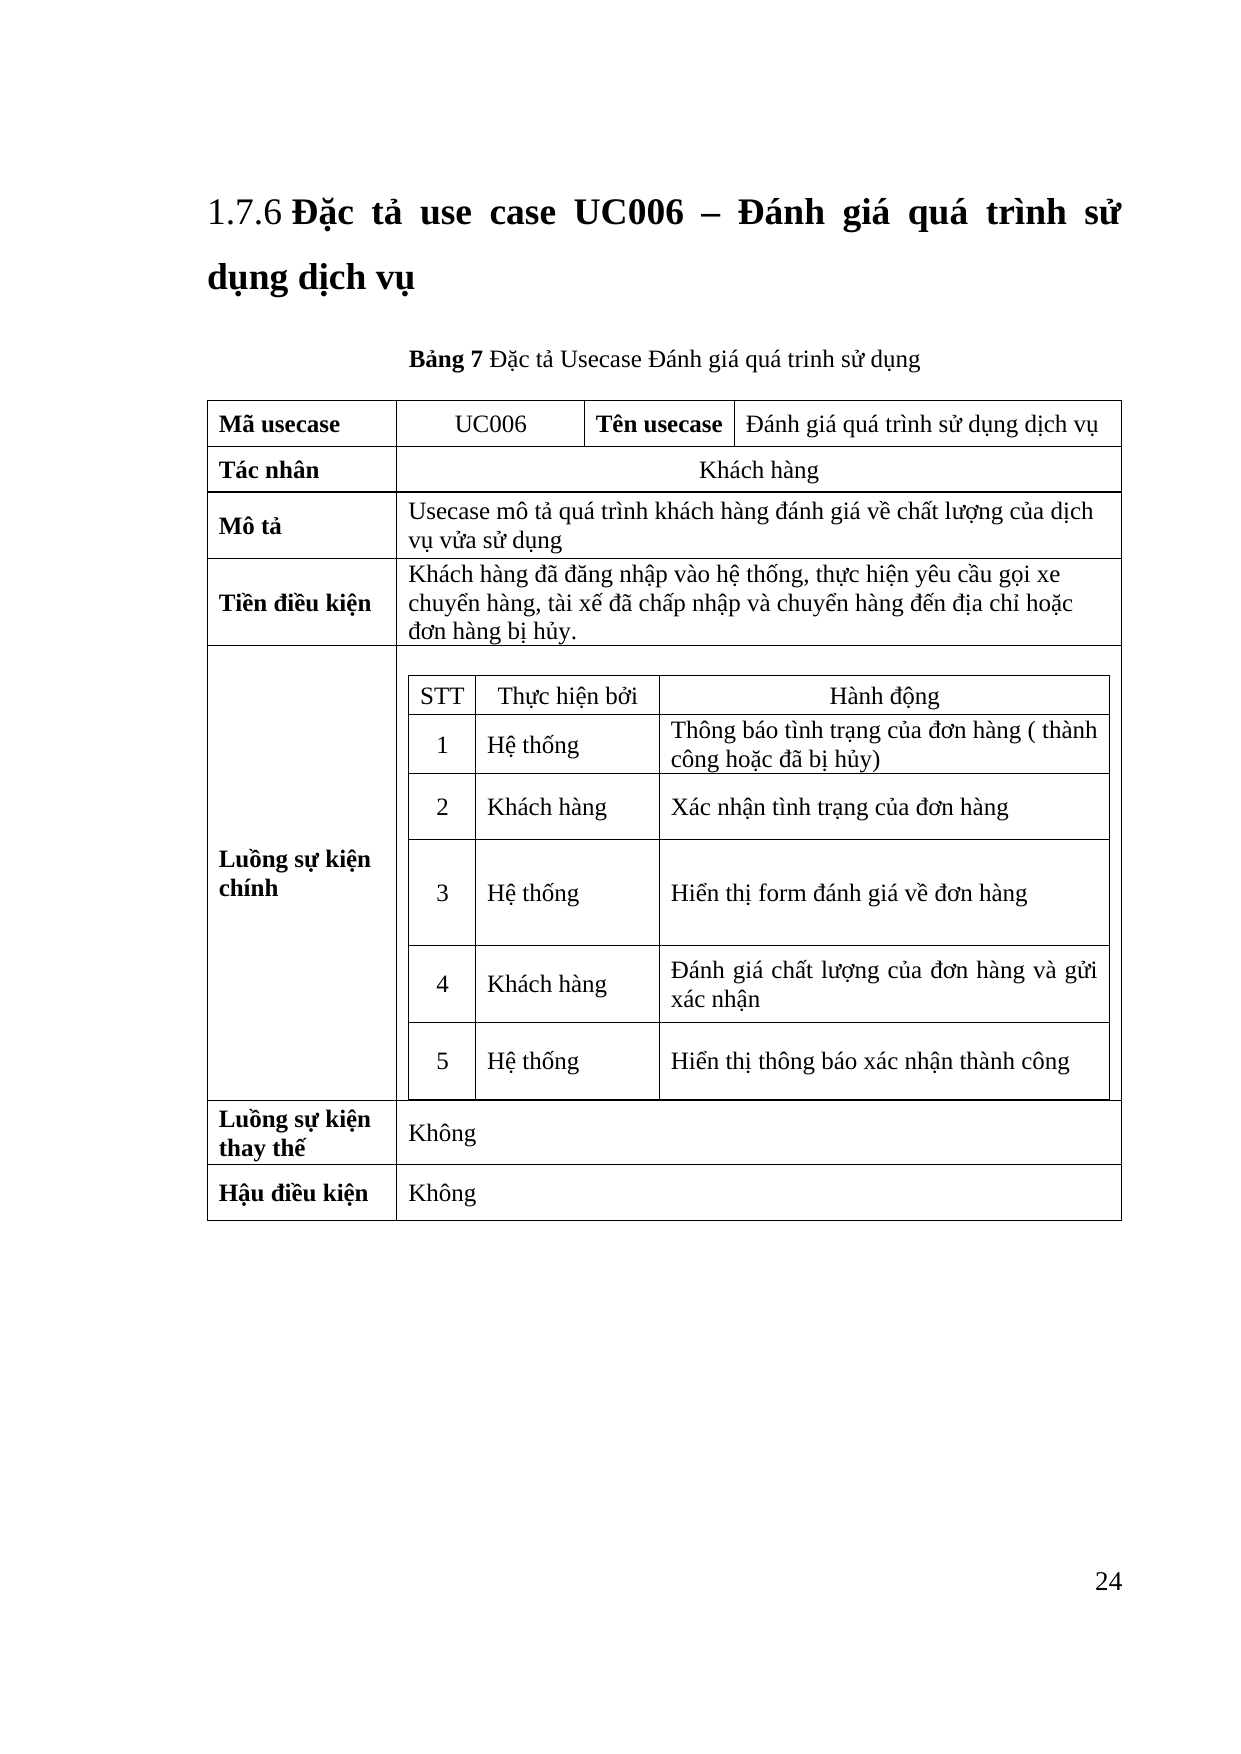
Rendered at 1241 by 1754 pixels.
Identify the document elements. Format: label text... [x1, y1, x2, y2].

subtitle Đặc tả use case UC006 – Đánh giá quá trình sử dụng dịch vụ [207, 190, 1122, 298]
table_cell Không [397, 1165, 1121, 1219]
table_header Đánh giá quá trình sử dụng dịch vụ [735, 401, 1121, 446]
table_header UC006 [397, 401, 584, 446]
table_header Mã usecase [208, 401, 396, 446]
table_cell Luồng sự kiện thay thế [208, 1101, 396, 1164]
table_cell Mô tả [208, 493, 396, 558]
table_cell Tác nhân [208, 447, 396, 491]
table_cell Khách hàng đã đăng nhập vào hệ thống, thực hiện yêu cầu gọi xe chuyển hàng, tài xế đã chấp nhập và chuyển hàng đến địa chỉ hoặc đơn hàng bị hủy. [397, 559, 1121, 645]
table_cell Tiền điều kiện [208, 559, 396, 645]
table_header Tên usecase [585, 401, 734, 446]
table_cell Không [397, 1101, 1121, 1164]
text Bảng 7 Đặc tả Usecase Đánh giá quá trinh sử dụng [207, 344, 1122, 373]
table_cell [397, 646, 1121, 1100]
table_cell Khách hàng [397, 447, 1121, 491]
table_cell Usecase mô tả quá trình khách hàng đánh giá về chất lượng của dịch vụ vửa sử dụng [397, 493, 1121, 558]
table_cell Hậu điều kiện [208, 1165, 396, 1219]
table_cell Luồng sự kiện chính [208, 646, 396, 1100]
